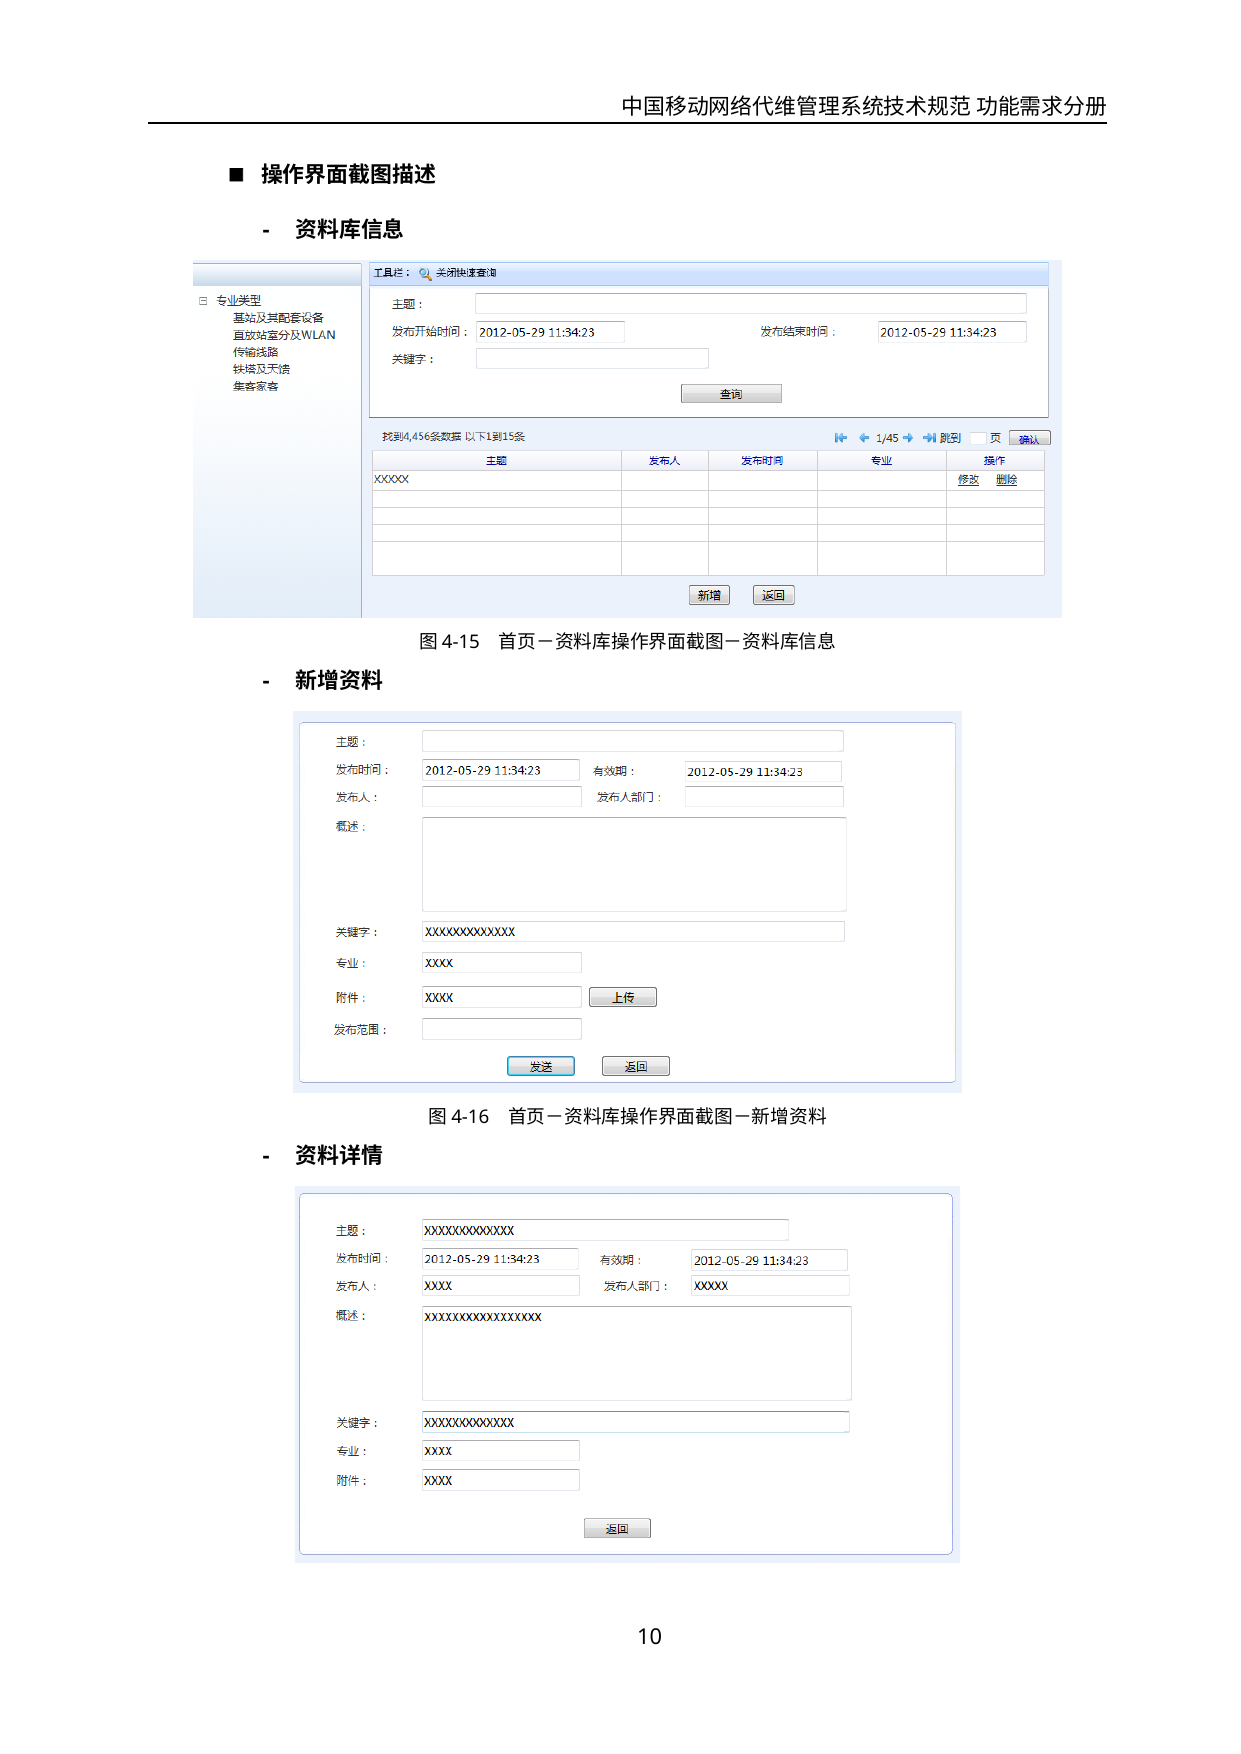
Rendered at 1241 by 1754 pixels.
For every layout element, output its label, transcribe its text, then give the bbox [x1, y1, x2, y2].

list 资料库信息 [262, 212, 1107, 244]
list 新增资料 [262, 663, 1107, 696]
list 资料详情 [262, 1138, 1107, 1171]
picture [293, 711, 962, 1093]
picture [294, 1186, 961, 1563]
picture [193, 260, 1062, 618]
list 操作界面截图描述 [228, 157, 1107, 189]
